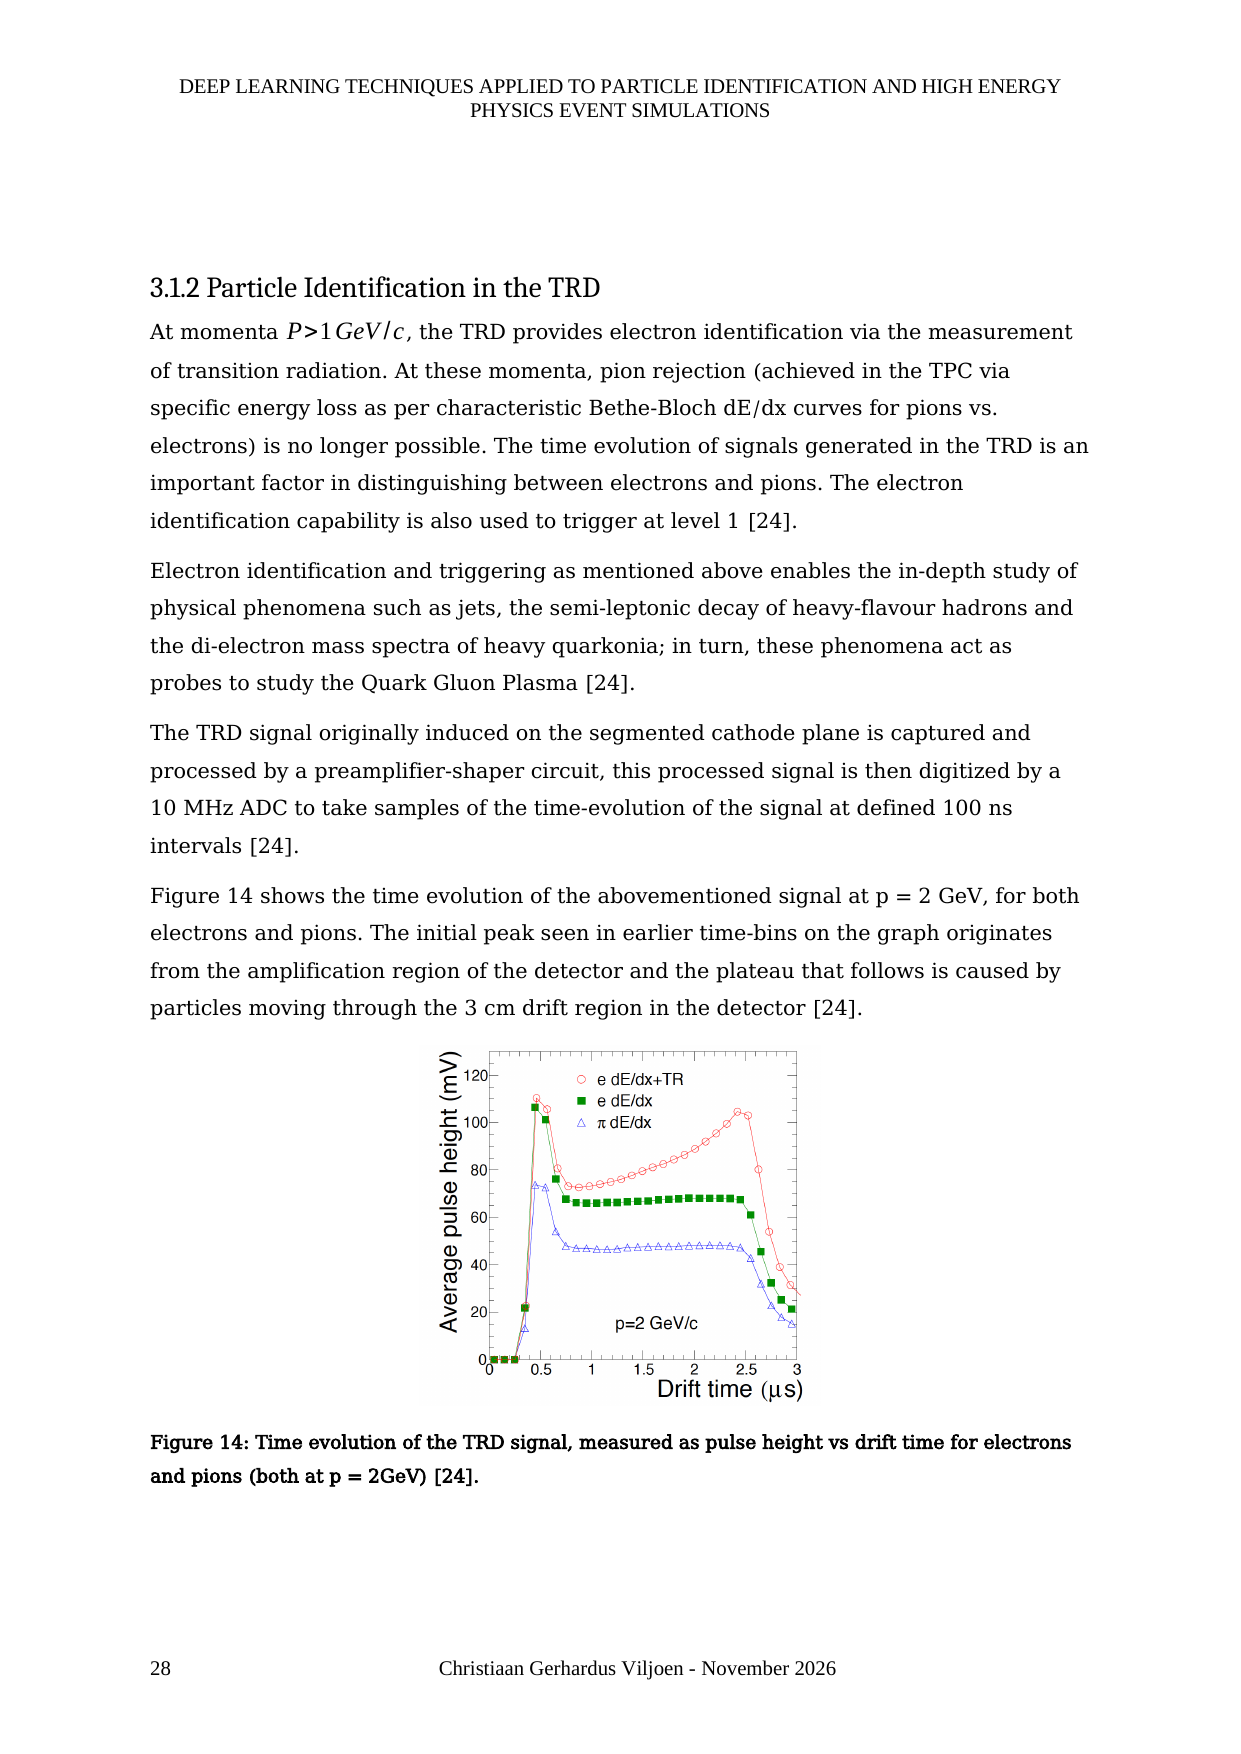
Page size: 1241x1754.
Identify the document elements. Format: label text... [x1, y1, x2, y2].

text At momenta , the TRD provides electron identification via the measurement of transition radiation. At these momenta, pion rejection (achieved in the TPC via specific energy loss as per characteristic Bethe-Bloch dE/dx curves for pions vs. electrons) is no longer possible. The time evolution of signals generated in the TRD is an important factor in distinguishing between electrons and pions. The electron identification capability is also used to trigger at level 1 . [150, 317, 1090, 533]
text Figure : Time evolution of the TRD signal, measured as pulse height vs drift time for electrons and pions (both at p = 2GeV) . [150, 1430, 1090, 1486]
picture [419, 1045, 822, 1406]
subtitle Particle Identification in the TRD [150, 271, 1090, 305]
text The TRD signal originally induced on the segmented cathode plane is captured and processed by a preamplifier-shaper circuit, this processed signal is then digitized by a 10 MHz ADC to take samples of the time-evolution of the signal at defined 100 ns intervals . [150, 720, 1090, 858]
text Figure 11 shows the time evolution of the abovementioned signal at p = 2 GeV, for both electrons and pions. The initial peak seen in earlier time-bins on the graph originates from the amplification region of the detector and the plateau that follows is caused by particles moving through the 3 cm drift region in the detector . [150, 883, 1090, 1020]
text Electron identification and triggering as mentioned above enables the in-depth study of physical phenomena such as jets, the semi-leptonic decay of heavy-flavour hadrons and the di-electron mass spectra of heavy quarkonia; in turn, these phenomena act as probes to study the Quark Gluon Plasma . [150, 558, 1090, 695]
